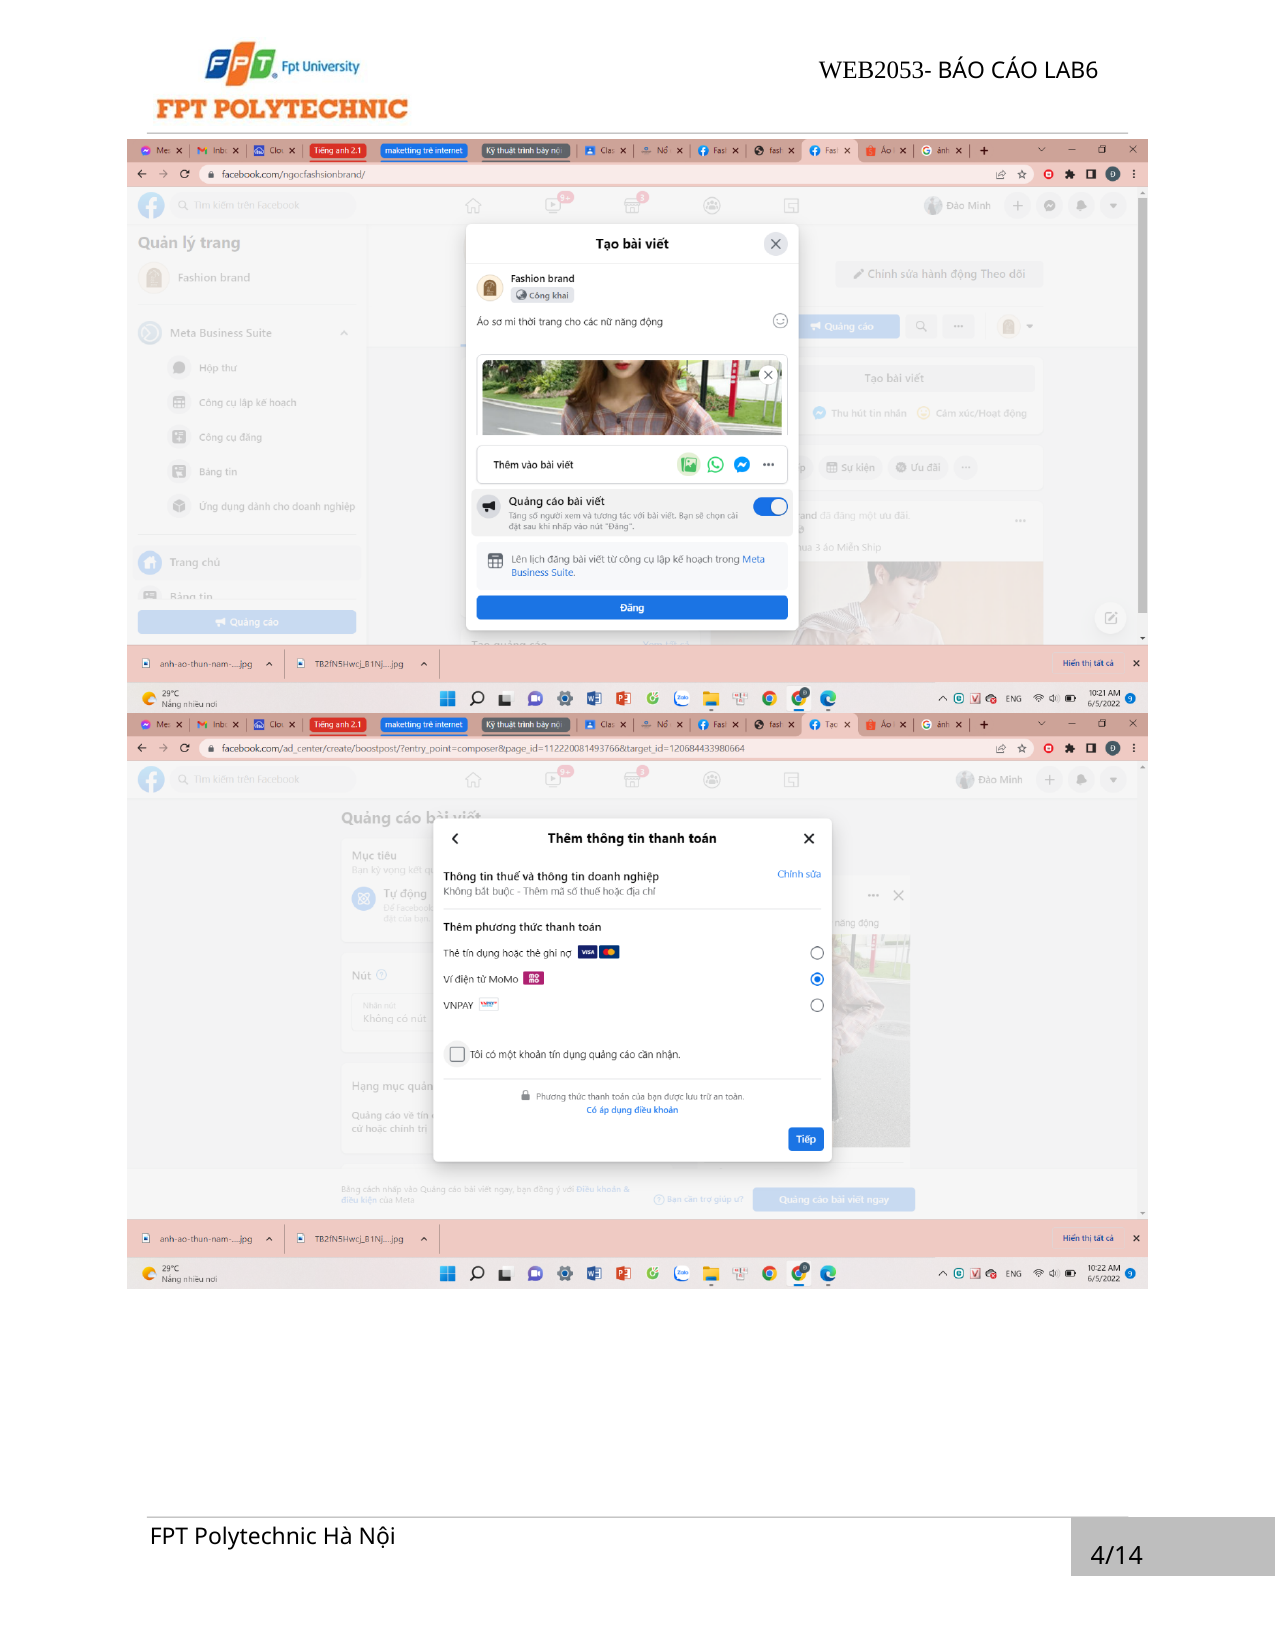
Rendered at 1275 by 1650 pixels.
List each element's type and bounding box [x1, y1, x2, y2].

picture [153, 37, 412, 126]
picture [1071, 1517, 1275, 1576]
picture [127, 139, 1148, 1289]
